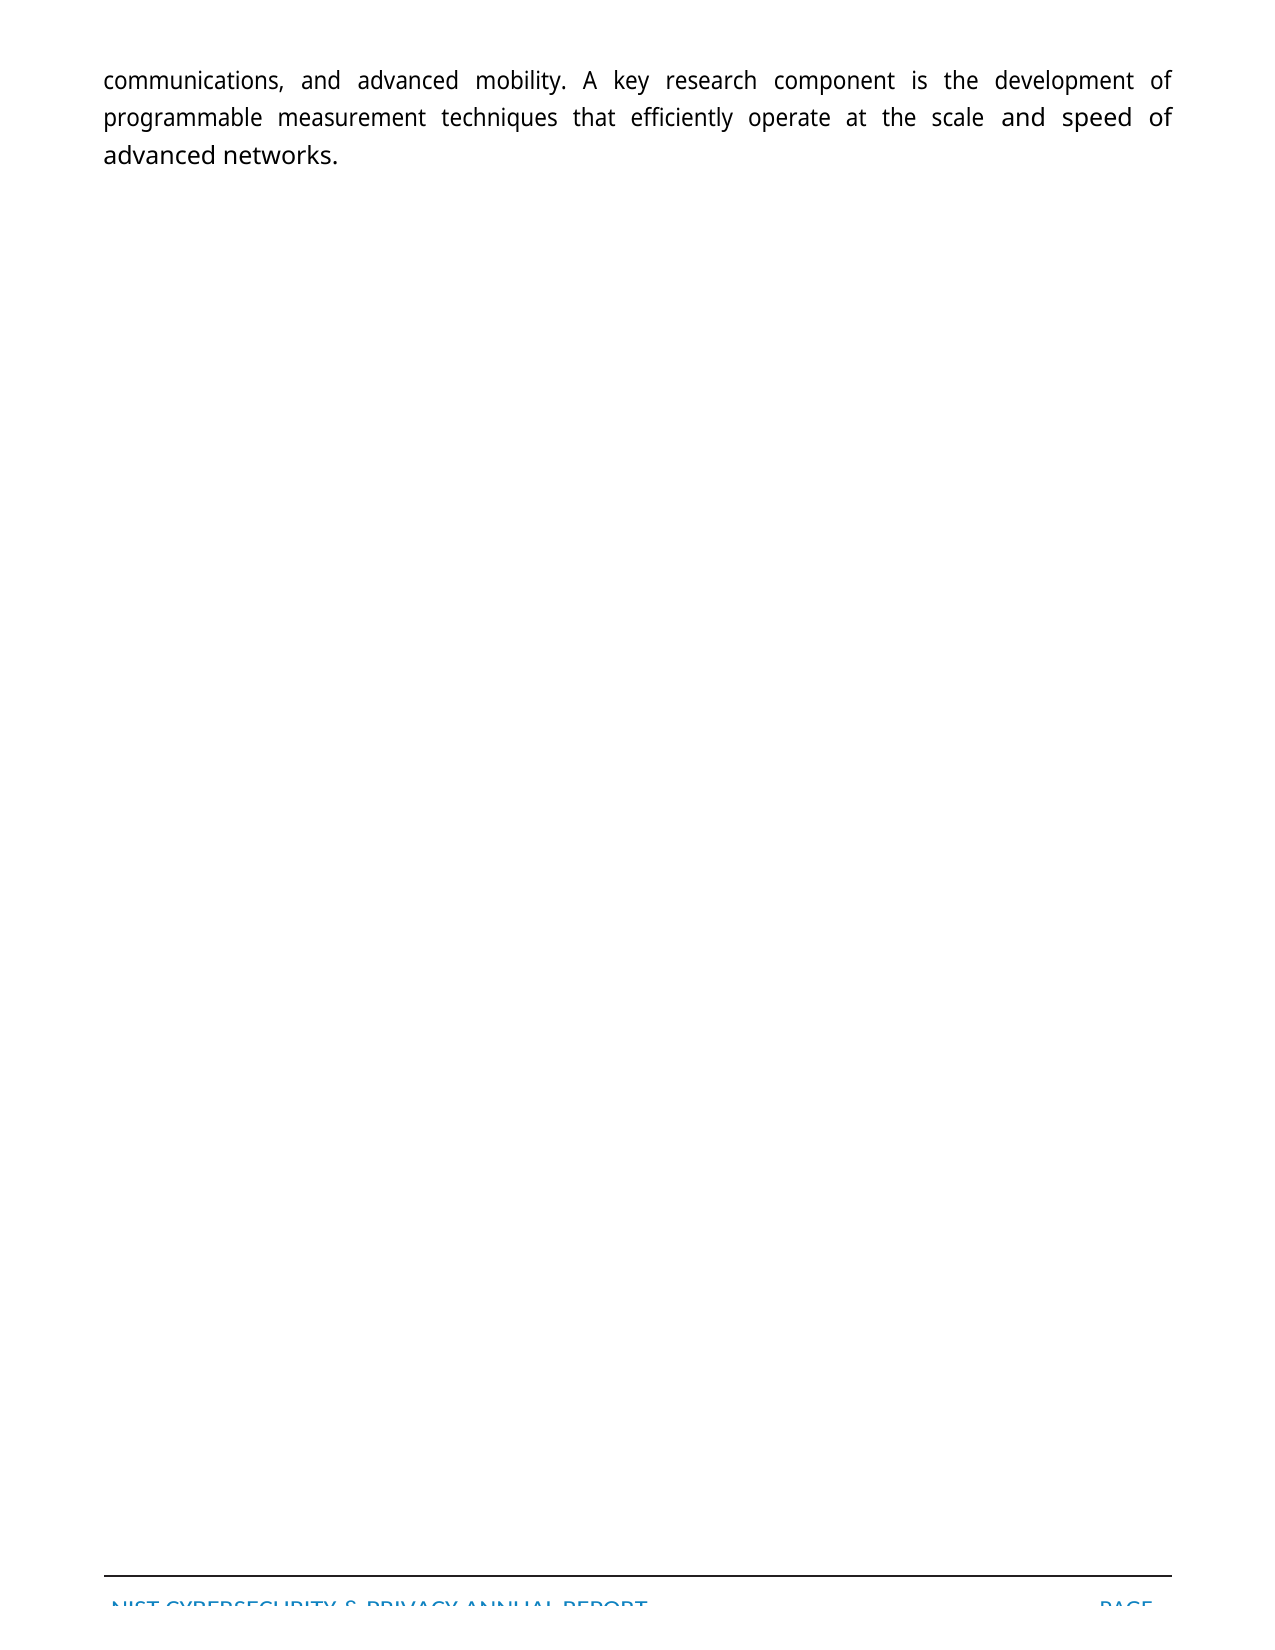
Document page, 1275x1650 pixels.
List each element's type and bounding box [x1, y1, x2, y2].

text [103, 62, 1172, 171]
